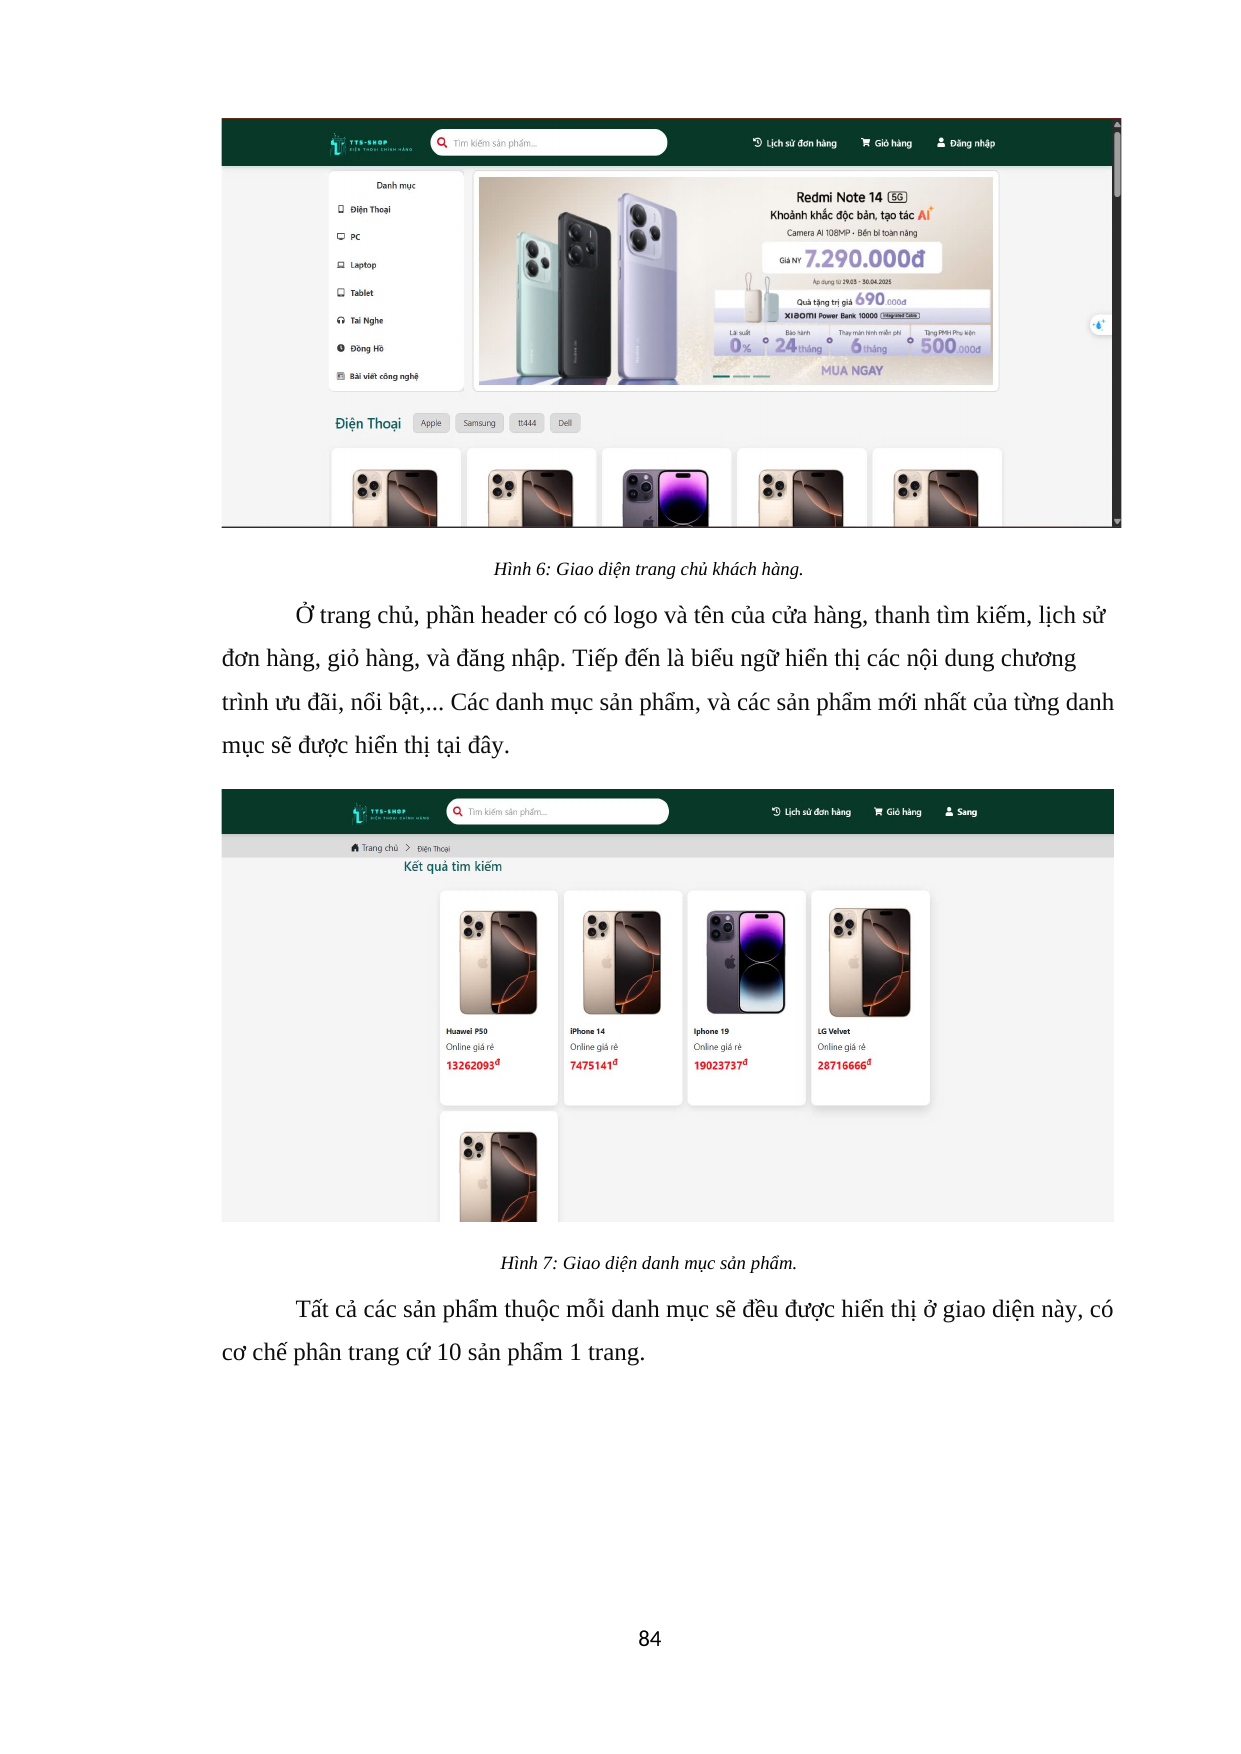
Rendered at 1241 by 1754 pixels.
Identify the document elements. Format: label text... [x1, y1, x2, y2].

picture [221, 789, 1114, 1222]
text Hình 7: Giao diện danh mục sản phẩm. [177, 1252, 1122, 1273]
picture [221, 118, 1122, 528]
text Hình 6: Giao diện trang chủ khách hàng. [177, 558, 1122, 579]
text Tất cả các sản phẩm thuộc mỗi danh mục sẽ đều được hiển thị ở giao diện này, có cơ chế phân trang cứ 10 sản phẩm 1 trang. [222, 1294, 1122, 1366]
text Ở trang chủ, phần header có có logo và tên của cửa hàng, thanh tìm kiếm, lịch sử đơn hàng, giỏ hàng, và đăng nhập. Tiếp đến là biểu ngữ hiển thị các nội dung chương trình ưu đãi, nổi bật,... Các danh mục sản phẩm, và các sản phẩm mới nhất của từng danh mục sẽ được hiển thị tại đây. [222, 600, 1122, 758]
